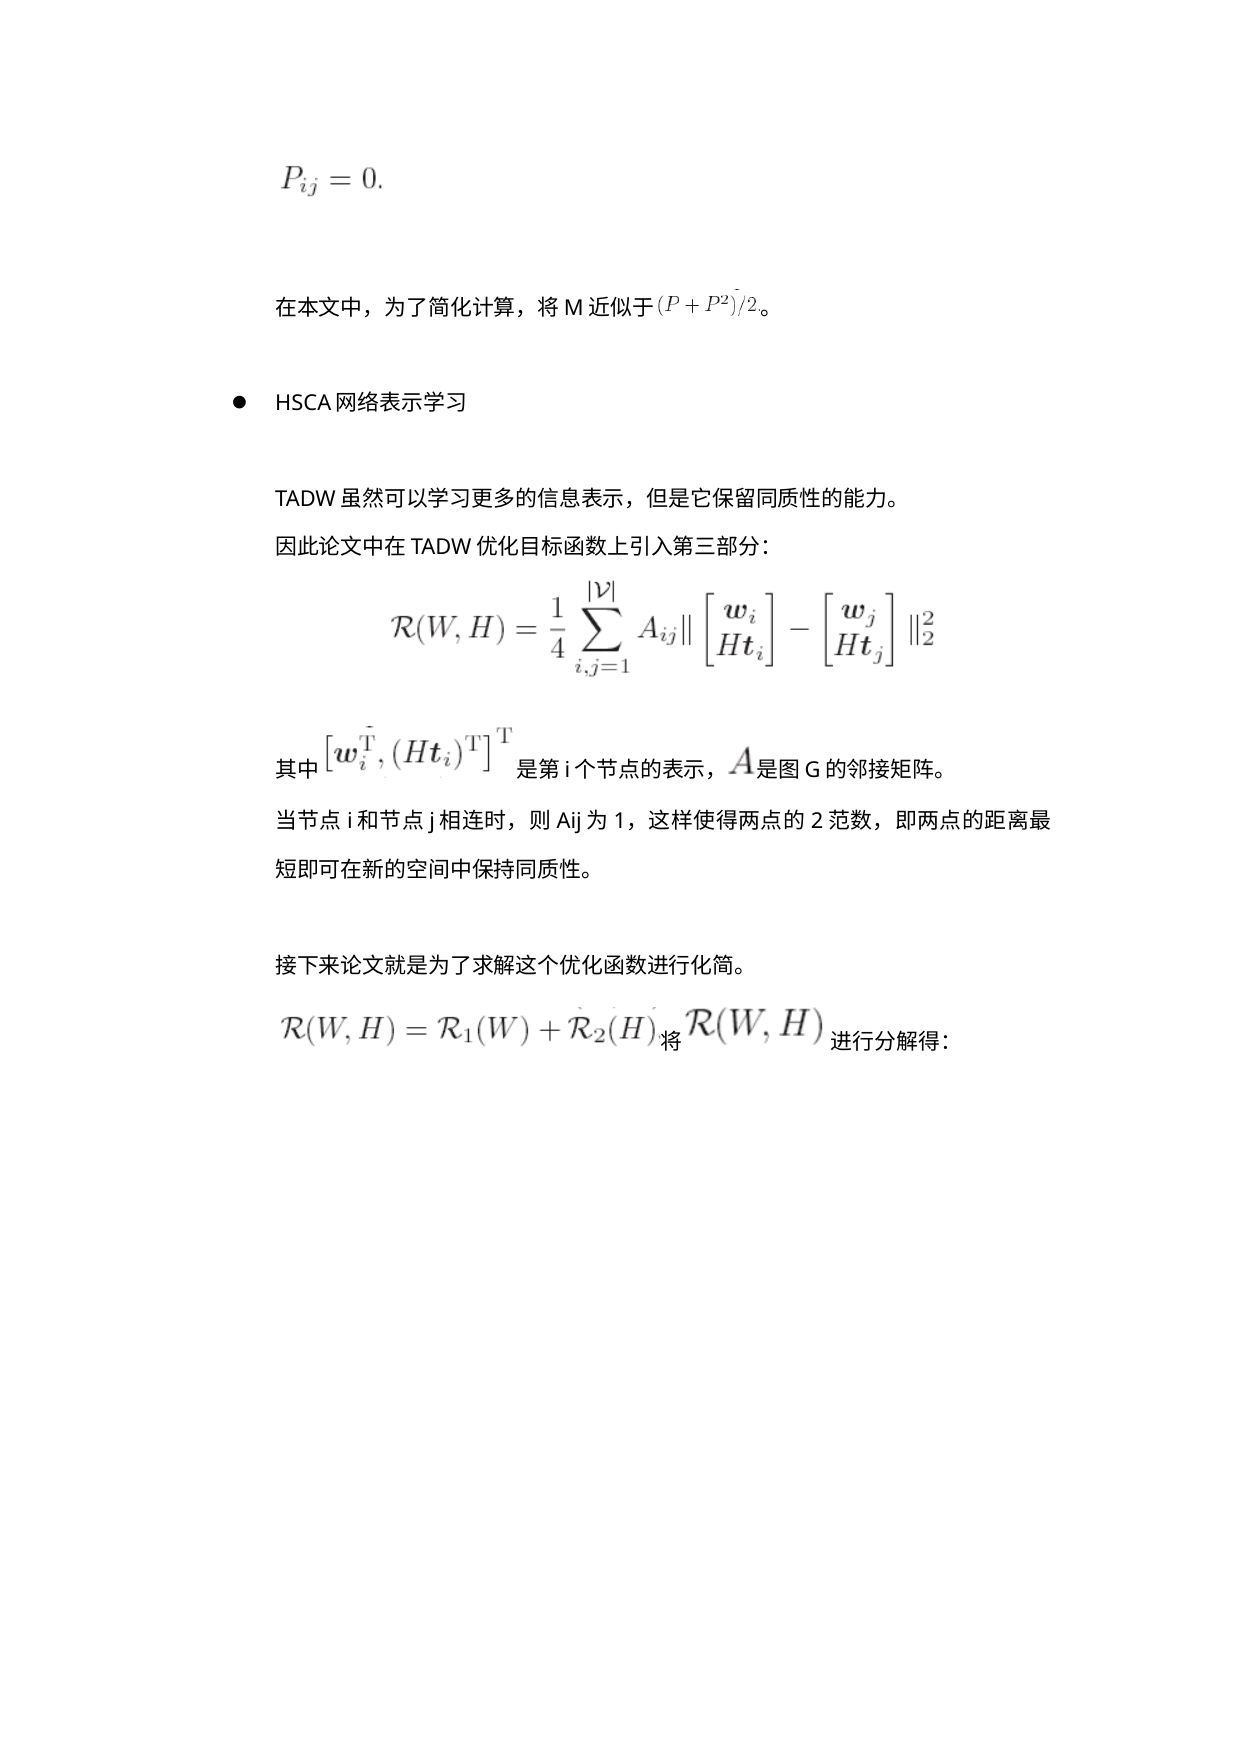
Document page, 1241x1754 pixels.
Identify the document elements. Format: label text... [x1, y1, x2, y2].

picture [727, 741, 757, 778]
picture [318, 726, 517, 778]
picture [681, 1001, 831, 1050]
text 因此论文中在TADW优化目标函数上引入第三部分： [275, 529, 1053, 562]
picture [275, 162, 382, 199]
text 在本文中，为了简化计算，将M近似于。 [275, 289, 1053, 322]
picture [380, 577, 947, 683]
text 当节点i和节点j相连时，则Aij为1，这样使得两点的2范数，即两点的距离最短即可在新的空间中保持同质性。 [275, 803, 1053, 884]
text ，di表示vi的度，，否则 [275, 162, 1053, 227]
text 其中是第i个节点的表示，是图G的邻接矩阵。 [275, 722, 1053, 787]
text 接下来论文就是为了求解这个优化函数进行化简。 [275, 948, 1053, 980]
picture [275, 1007, 661, 1050]
list HSCA网络表示学习 [231, 385, 1053, 417]
text TADW虽然可以学习更多的信息表示，但是它保留同质性的能力。 [275, 481, 1053, 513]
picture [653, 289, 760, 316]
